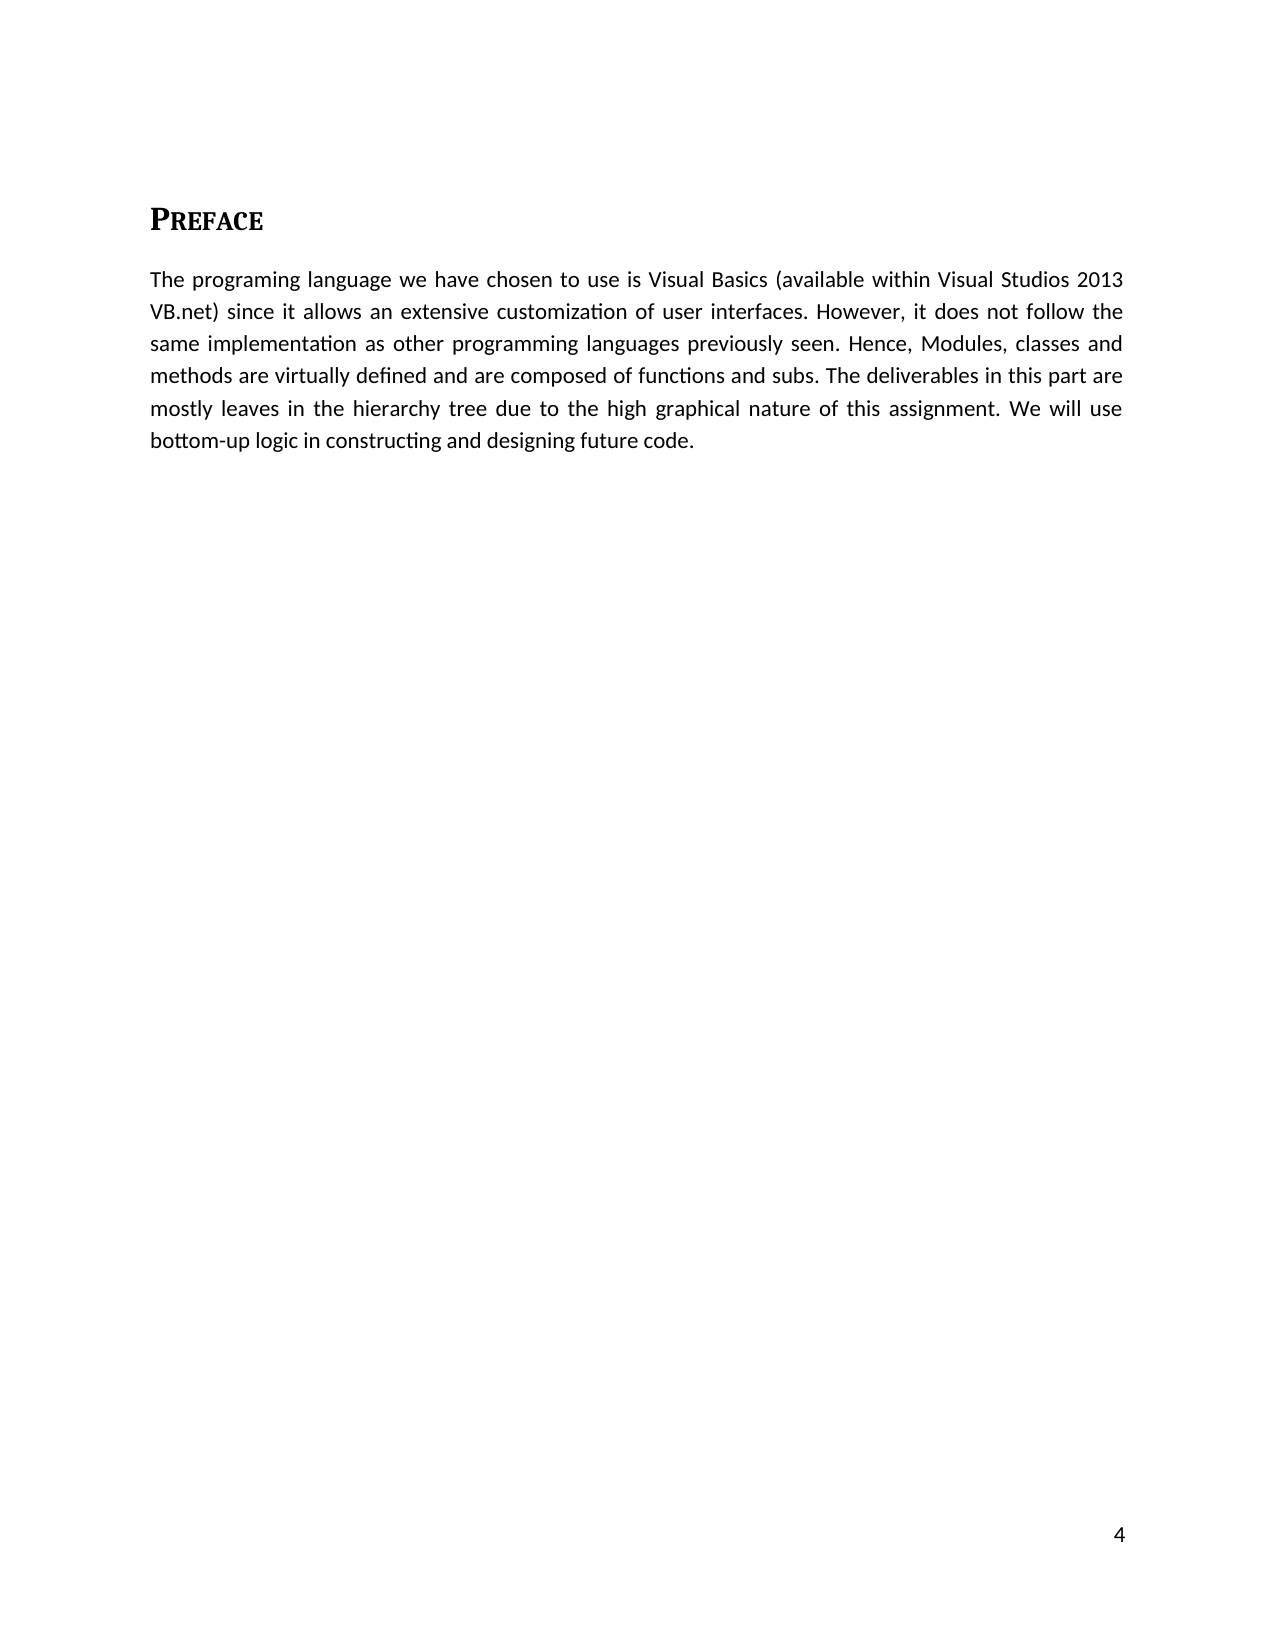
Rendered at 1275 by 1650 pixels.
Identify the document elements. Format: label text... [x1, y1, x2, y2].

subtitle Preface [150, 200, 1125, 238]
text The programing language we have chosen to use is Visual Basics (available within Visual Studios 2013 VB.net) since it allows an extensive customization of user interfaces. However, it does not follow the same implementation as other programming languages previously seen. Hence, Modules, classes and methods are virtually defined and are composed of functions and subs. The deliverables in this part are mostly leaves in the hierarchy tree due to the high graphical nature of this assignment. We will use bottom-up logic in constructing and designing future code. [150, 265, 1125, 454]
